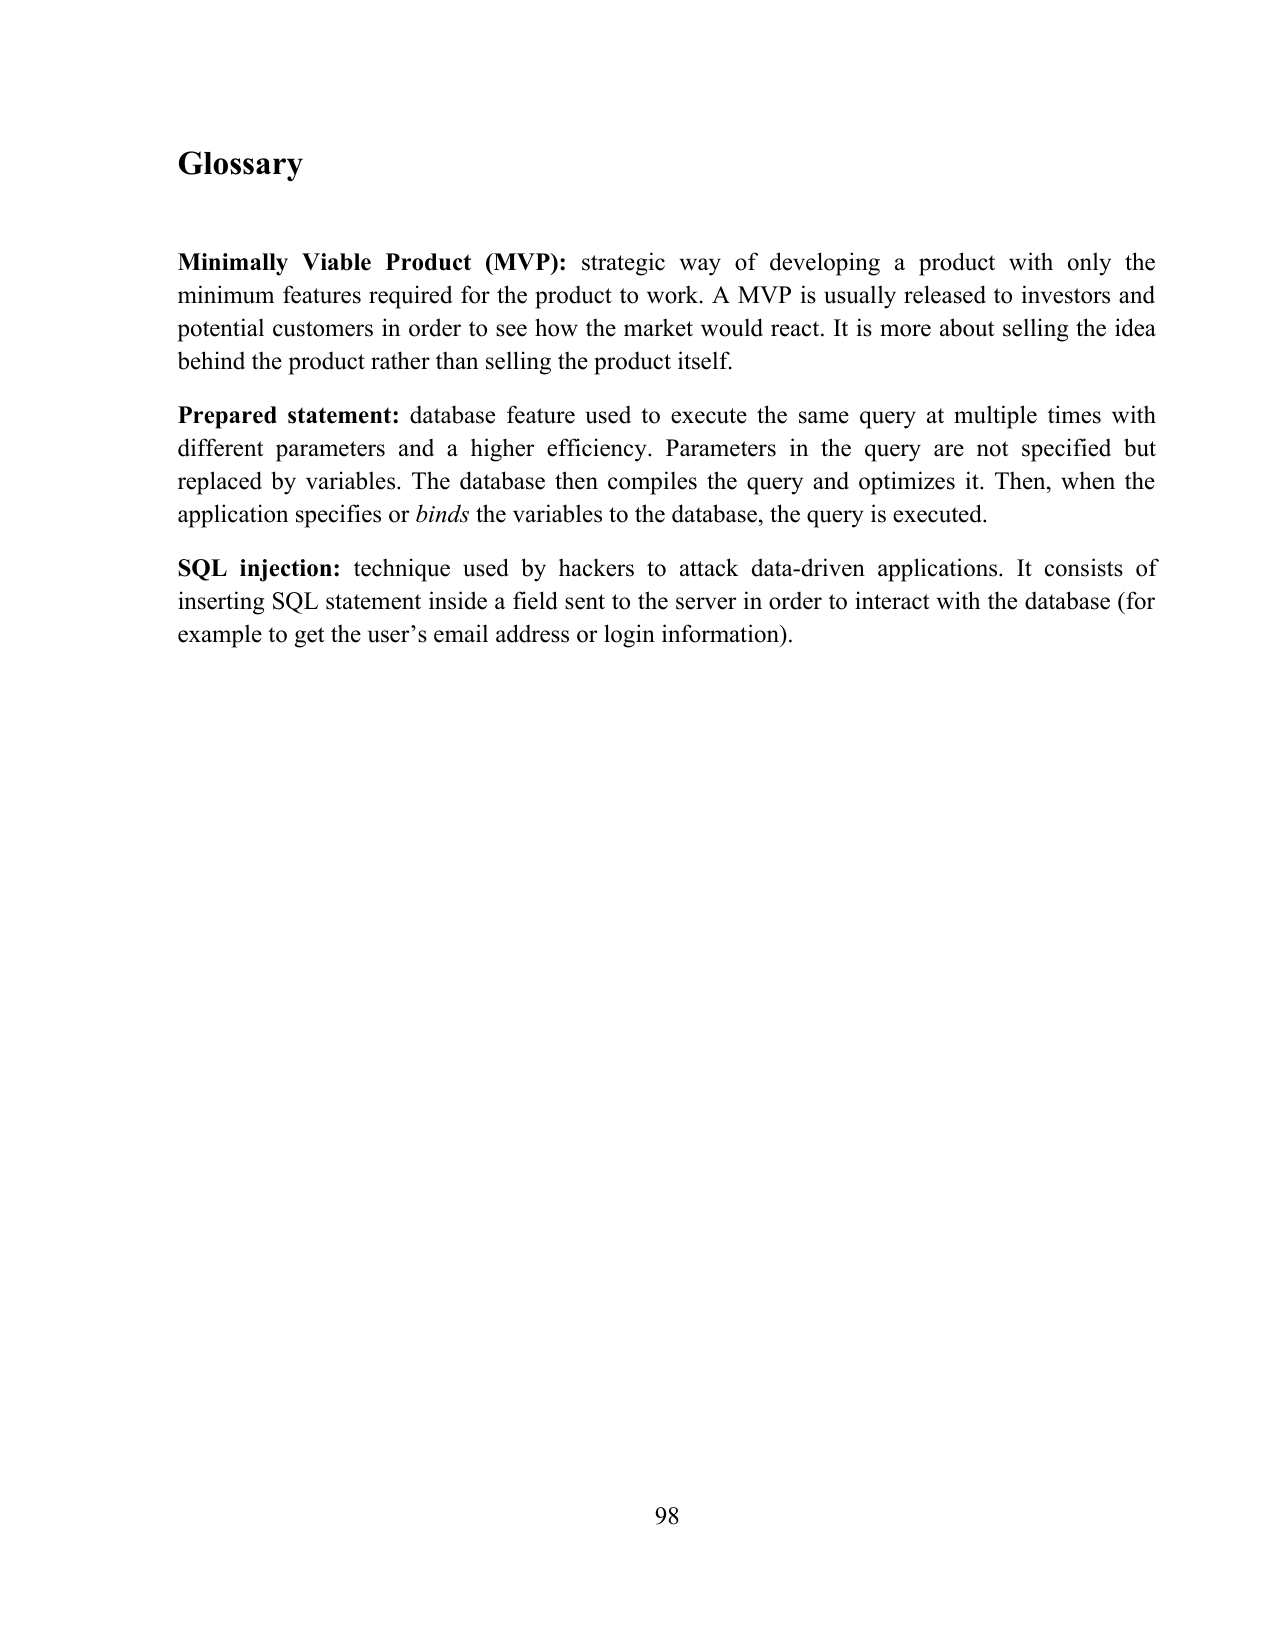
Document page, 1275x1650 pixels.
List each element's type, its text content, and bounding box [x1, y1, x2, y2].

text SQL injection: technique used by hackers to attack data-driven applications. It consists of inserting SQL statement inside a field sent to the server in order to interact with the database (for example to get the user’s email address or login information). [177, 553, 1157, 648]
title Glossary [177, 143, 1157, 181]
text Minimally Viable Product (MVP): strategic way of developing a product with only the minimum features required for the product to work. A MVP is usually released to investors and potential customers in order to see how the market would react. It is more about selling the idea behind the product rather than selling the product itself. [177, 247, 1157, 375]
text Prepared statement: database feature used to execute the same query at multiple times with different parameters and a higher efficiency. Parameters in the query are not specified but replaced by variables. The database then compiles the query and optimizes it. Then, when the application specifies or binds the variables to the database, the query is executed. [177, 400, 1157, 528]
